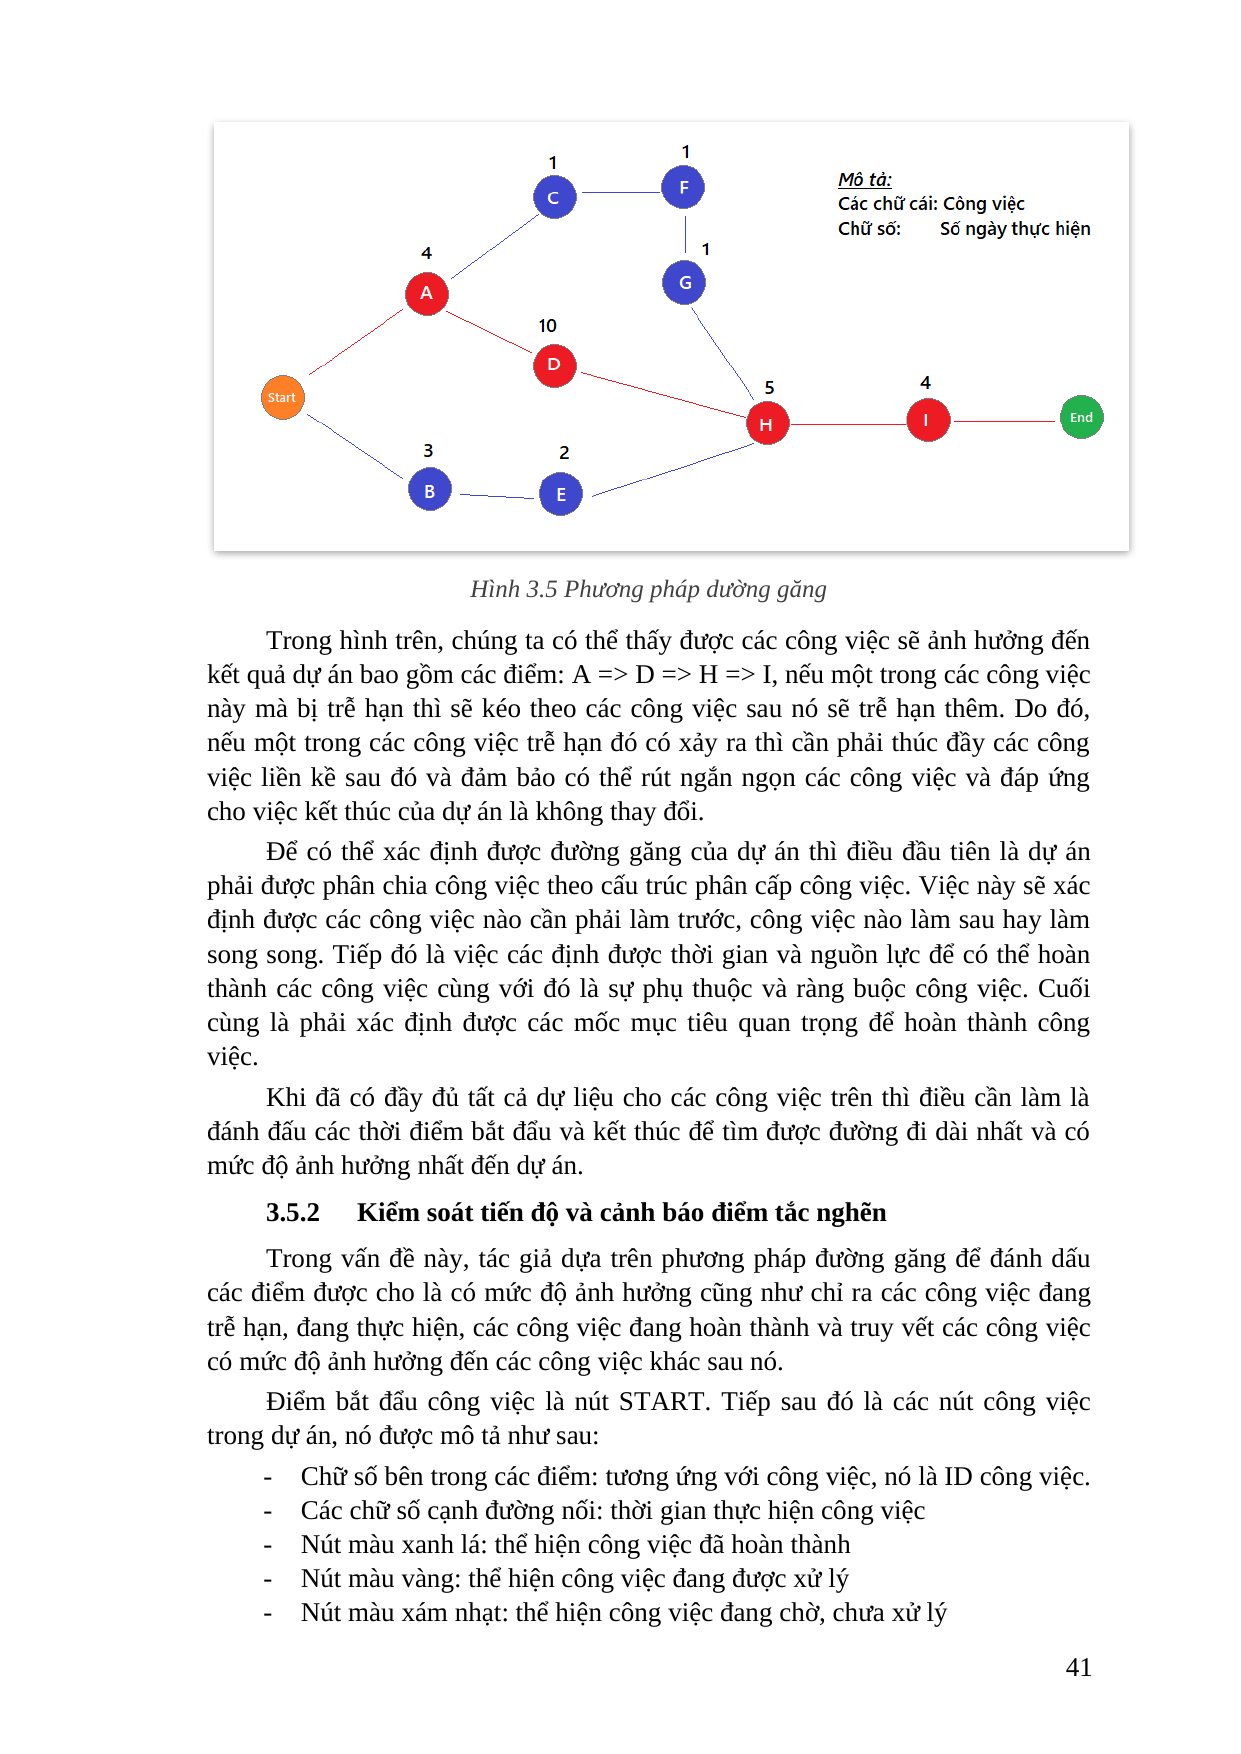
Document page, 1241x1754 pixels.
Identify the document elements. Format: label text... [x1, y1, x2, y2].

text Trong vấn đề này, tác giả dựa trên phương pháp đường găng để đánh dấu các điểm được cho là có mức độ ảnh hưởng cũng như chỉ ra các công việc đang trễ hạn, đang thực hiện, các công việc đang hoàn thành và truy vết các công việc có mức độ ảnh hưởng đến các công việc khác sau nó. [207, 1242, 1092, 1376]
list Chữ số bên trong các điểm: tương ứng với công việc, nó là ID công việc. [263, 1460, 1092, 1491]
list Nút màu xám nhạt: thể hiện công việc đang chờ, chưa xử lý [263, 1596, 1092, 1628]
list Nút màu xanh lá: thể hiện công việc đã hoàn thành [263, 1528, 1092, 1559]
text Khi đã có đầy đủ tất cả dự liệu cho các công việc trên thì điều cần làm là đánh đấu các thời điểm bắt đẩu và kết thúc để tìm được đường đi dài nhất và có mức độ ảnh hưởng nhất đến dự án. [207, 1081, 1092, 1180]
text Trong hình trên, chúng ta có thể thấy được các công việc sẽ ảnh hưởng đến kết quả dự án bao gồm các điểm: A => D => H => I, nếu một trong các công việc này mà bị trễ hạn thì sẽ kéo theo các công việc sau nó sẽ trễ hạn thêm. Do đó, nếu một trong các công việc trễ hạn đó có xảy ra thì cần phải thúc đầy các công việc liền kề sau đó và đảm bảo có thể rút ngắn ngọn các công việc và đáp ứng cho việc kết thúc của dự án là không thay đổi. [207, 624, 1092, 826]
list Nút màu vàng: thể hiện công việc đang được xử lý [263, 1562, 1092, 1593]
subtitle Kiểm soát tiến độ và cảnh báo điểm tắc nghẽn [266, 1196, 1092, 1227]
text Điểm bắt đẩu công việc là nút START. Tiếp sau đó là các nút công việc trong dự án, nó được mô tả như sau: [207, 1385, 1092, 1451]
list Các chữ số cạnh đường nối: thời gian thực hiện công việc [263, 1494, 1092, 1525]
picture [229, 137, 1114, 537]
text Để có thể xác định được đường găng của dự án thì điều đầu tiên là dự án phải được phân chia công việc theo cấu trúc phân cấp công việc. Việc này sẽ xác định được các công việc nào cần phải làm trước, công việc nào làm sau hay làm song song. Tiếp đó là việc các định được thời gian và nguồn lực để có thể hoàn thành các công việc cùng với đó là sự phụ thuộc và ràng buộc công việc. Cuối cùng là phải xác định được các mốc mục tiêu quan trọng để hoàn thành công việc. [207, 835, 1092, 1071]
